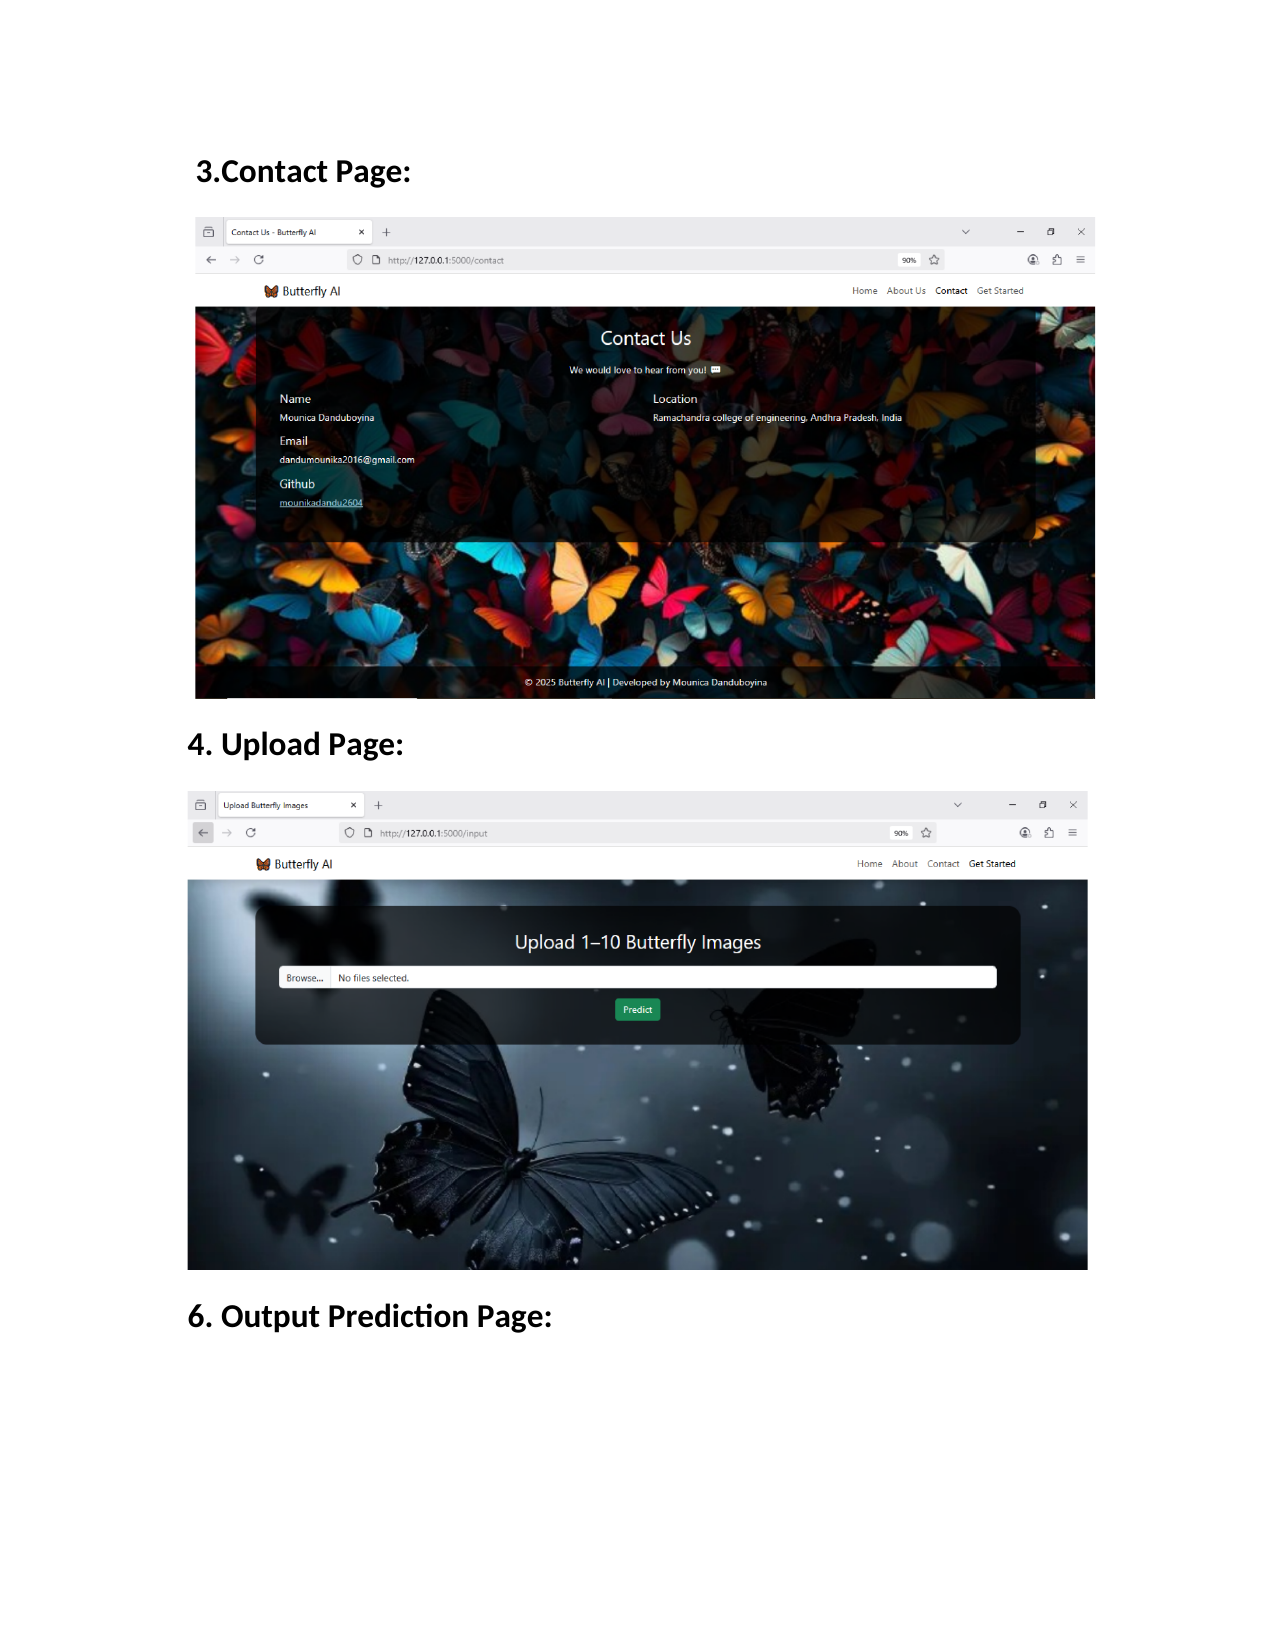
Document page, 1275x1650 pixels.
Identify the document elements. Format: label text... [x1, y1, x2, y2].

text 4. Upload Page: [187, 723, 1087, 764]
text 6. Output Prediction Page: [187, 1295, 1087, 1336]
picture [195, 217, 1096, 699]
picture [187, 791, 1088, 1270]
text 3.Contact Page: [195, 150, 1087, 191]
